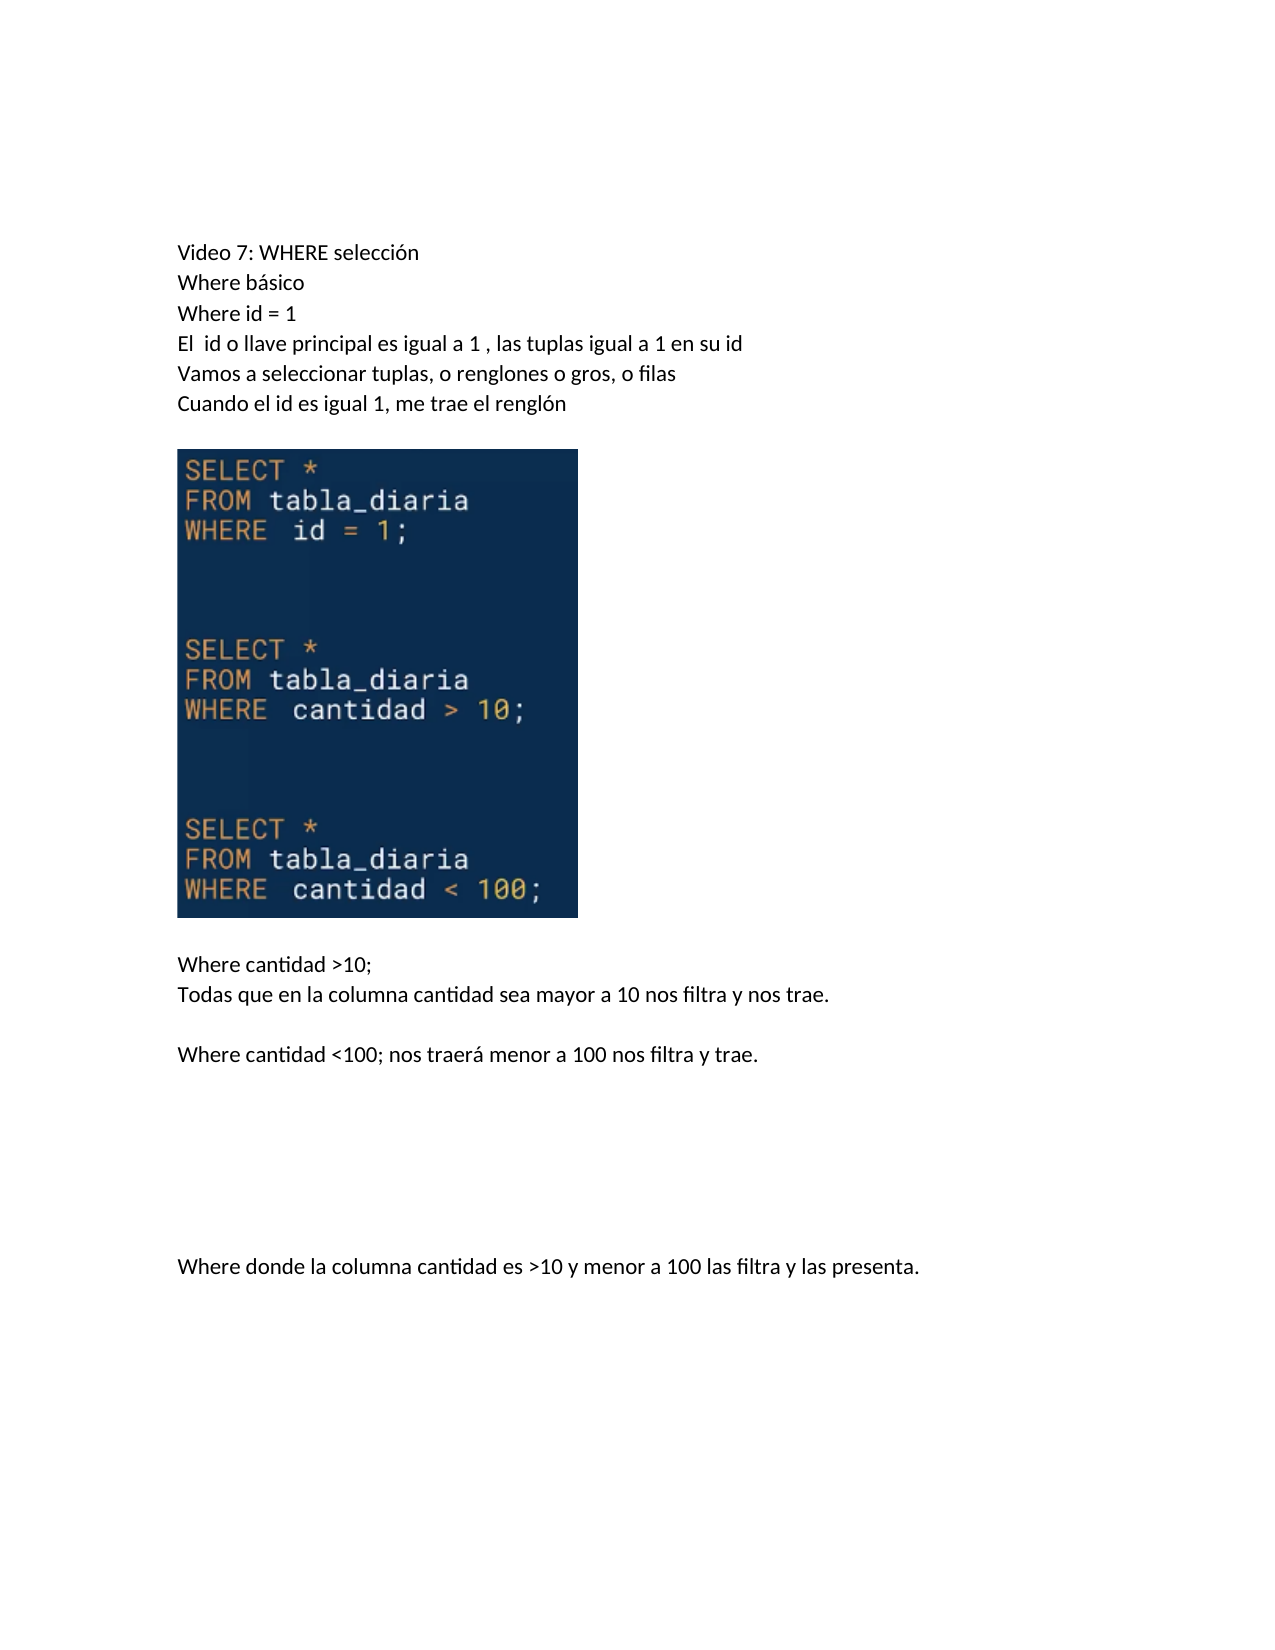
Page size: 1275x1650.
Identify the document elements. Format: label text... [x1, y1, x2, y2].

picture [177, 449, 578, 918]
text Todas que en la columna cantidad sea mayor a 10 nos filtra y nos trae. [177, 980, 1098, 1008]
text Where donde la columna cantidad es >10 y menor a 100 las filtra y las presenta. [177, 1252, 1098, 1280]
text Cuando el id es igual 1, me trae el renglón [177, 389, 1098, 417]
text Where id = 1 [177, 299, 1098, 327]
text Where cantidad >10; [177, 950, 1098, 978]
text El id o llave principal es igual a 1 , las tuplas igual a 1 en su id [177, 329, 1098, 357]
text Where básico [177, 268, 1098, 296]
text Where cantidad <100; nos traerá menor a 100 nos filtra y trae. [177, 1041, 1098, 1069]
text Vamos a seleccionar tuplas, o renglones o gros, o filas [177, 359, 1098, 387]
text Video 7: WHERE selección [177, 238, 1098, 266]
